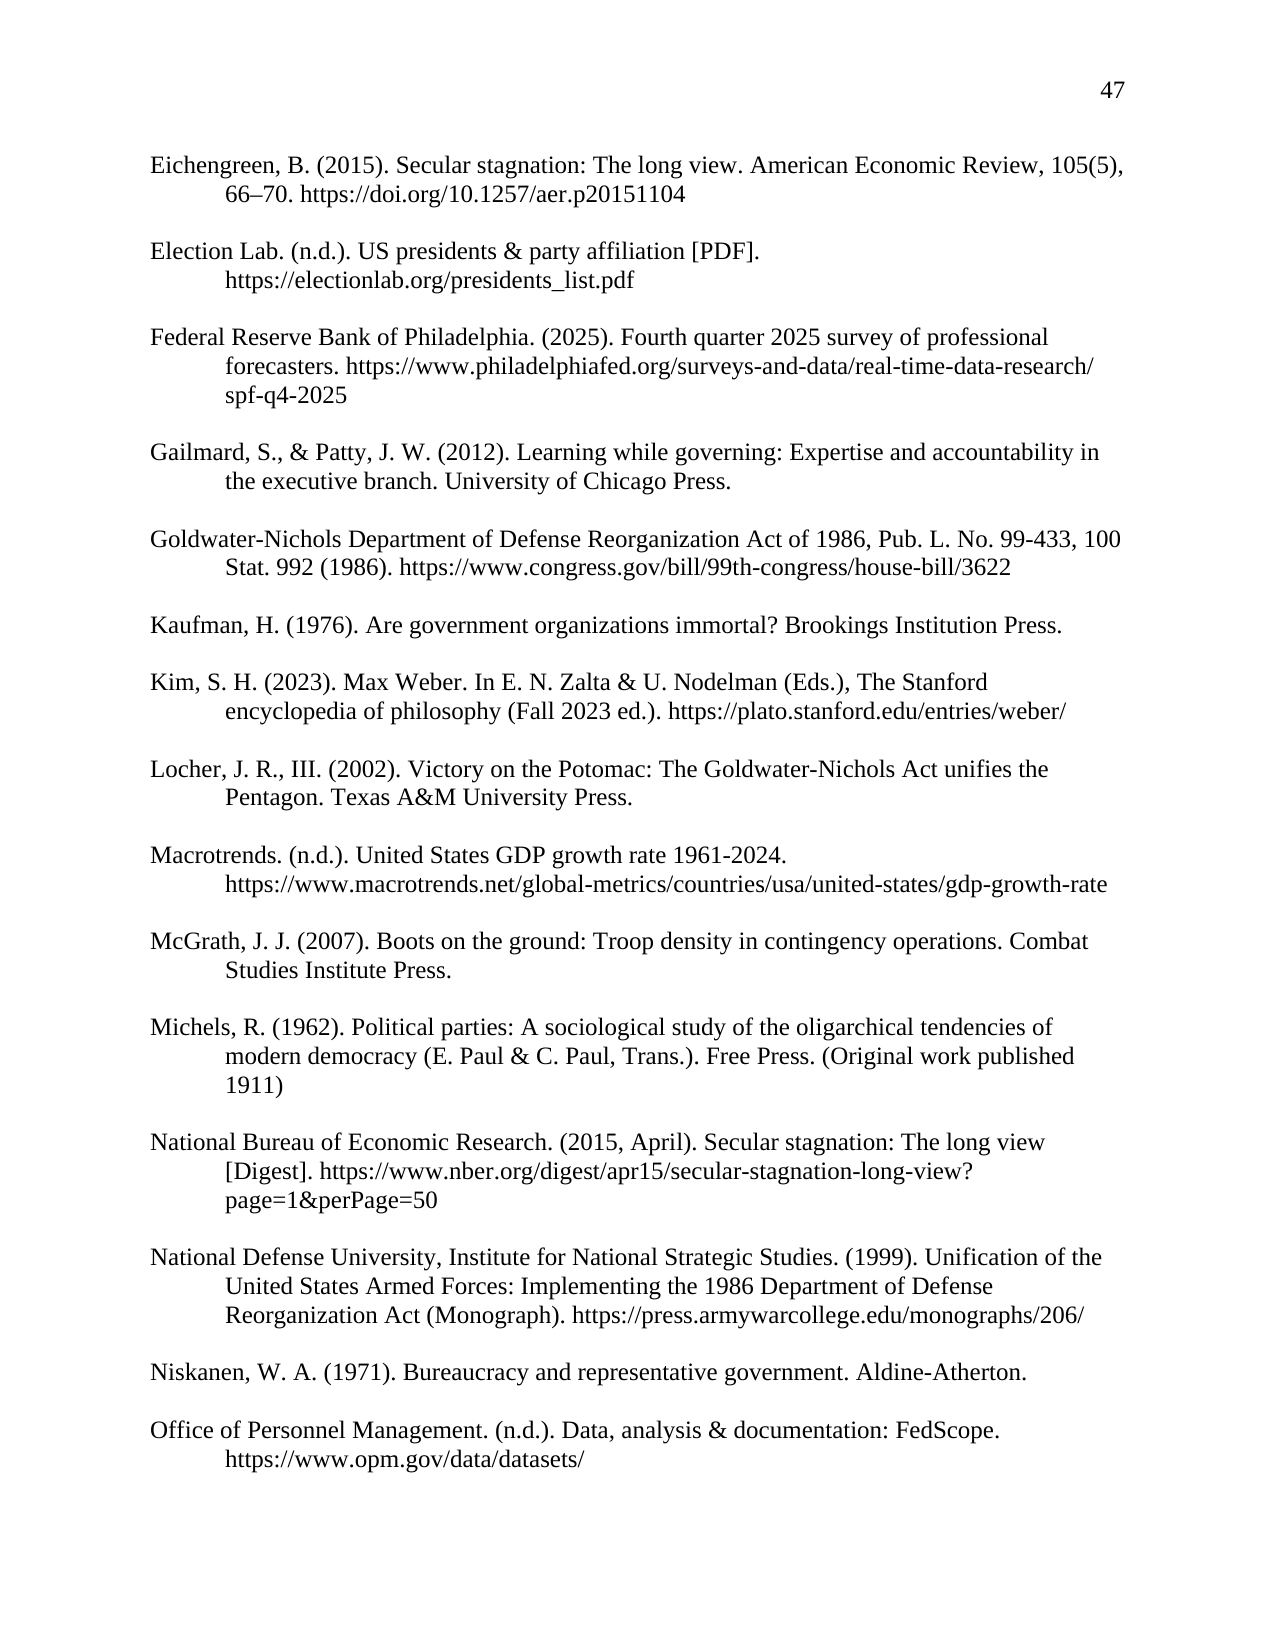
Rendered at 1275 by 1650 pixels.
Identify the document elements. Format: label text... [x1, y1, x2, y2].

text Goldwater-Nichols Department of Defense Reorganization Act of 1986, Pub. L. No. 99-433, 100 Stat. 992 (1986). https://www.congress.gov/bill/99th-congress/house-bill/3622 [150, 524, 1125, 581]
text Gailmard, S., & Patty, J. W. (2012). Learning while governing: Expertise and accountability in the executive branch. University of Chicago Press. [150, 437, 1125, 495]
text Office of Personnel Management. (n.d.). Data, analysis & documentation: FedScope. https://www.opm.gov/data/datasets/ [150, 1415, 1125, 1472]
text Macrotrends. (n.d.). United States GDP growth rate 1961-2024. https://www.macrotrends.net/global-metrics/countries/usa/united-states/gdp-growth-rate [150, 840, 1125, 897]
text McGrath, J. J. (2007). Boots on the ground: Troop density in contingency operations. Combat Studies Institute Press. [150, 926, 1125, 984]
text National Defense University, Institute for National Strategic Studies. (1999). Unification of the United States Armed Forces: Implementing the 1986 Department of Defense Reorganization Act (Monograph). https://press.armywarcollege.edu/monographs/206/ [150, 1242, 1125, 1329]
text Kaufman, H. (1976). Are government organizations immortal? Brookings Institution Press. [150, 610, 1125, 639]
text Kim, S. H. (2023). Max Weber. In E. N. Zalta & U. Nodelman (Eds.), The Stanford encyclopedia of philosophy (Fall 2023 ed.). https://plato.stanford.edu/entries/weber/ [150, 667, 1125, 725]
text National Bureau of Economic Research. (2015, April). Secular stagnation: The long view [Digest]. https://www.nber.org/digest/apr15/secular-stagnation-long-view?page=1&perPage=50 [150, 1127, 1125, 1214]
text Federal Reserve Bank of Philadelphia. (2025). Fourth quarter 2025 survey of professional forecasters. https://www.philadelphiafed.org/surveys-and-data/real-time-data-research/spf-q4-2025 [150, 322, 1125, 409]
text Eichengreen, B. (2015). Secular stagnation: The long view. American Economic Review, 105(5), 66–70. https://doi.org/10.1257/aer.p20151104 [150, 150, 1125, 207]
text Michels, R. (1962). Political parties: A sociological study of the oligarchical tendencies of modern democracy (E. Paul & C. Paul, Trans.). Free Press. (Original work published 1911) [150, 1012, 1125, 1099]
text Election Lab. (n.d.). US presidents & party affiliation [PDF]. https://electionlab.org/presidents_list.pdf [150, 236, 1125, 294]
text Locher, J. R., III. (2002). Victory on the Potomac: The Goldwater-Nichols Act unifies the Pentagon. Texas A&M University Press. [150, 754, 1125, 811]
text Niskanen, W. A. (1971). Bureaucracy and representative government. Aldine-Atherton. [150, 1357, 1125, 1386]
